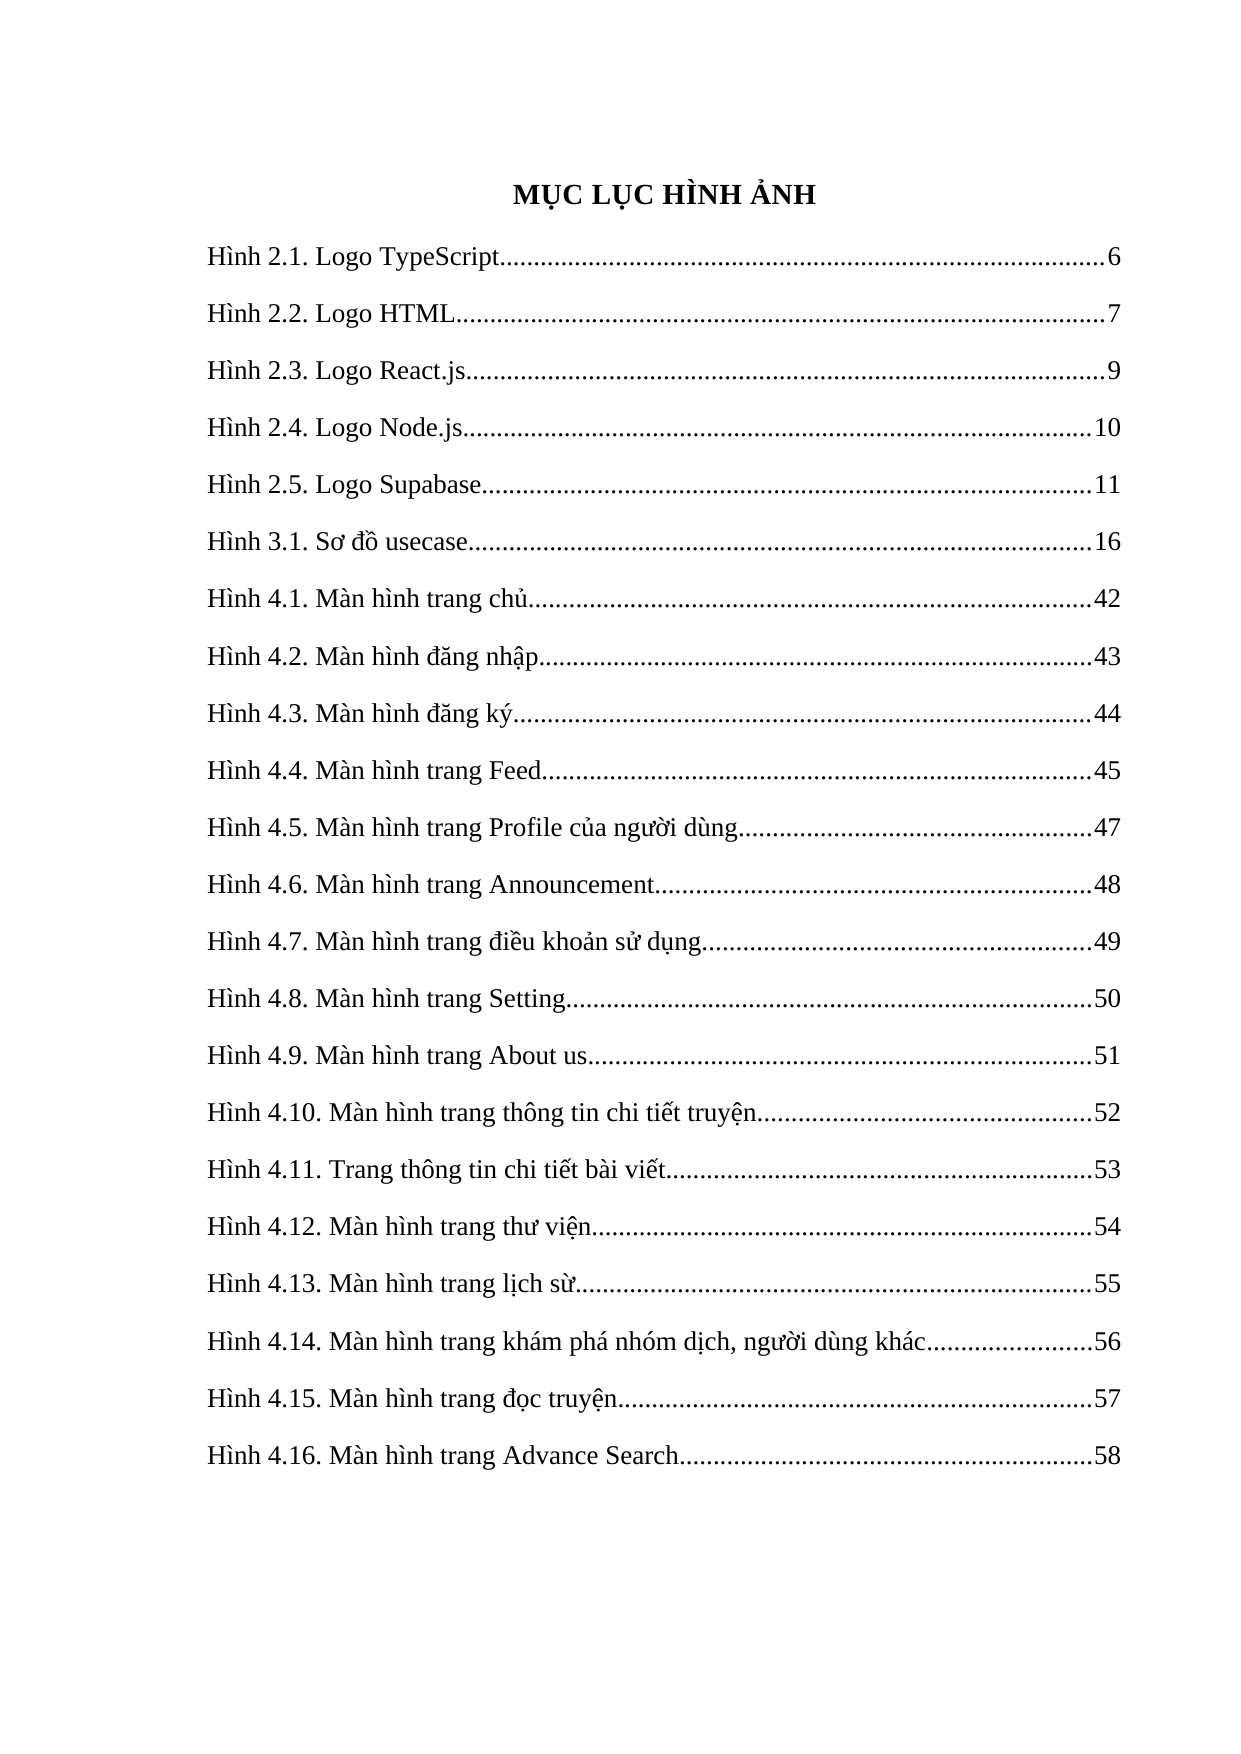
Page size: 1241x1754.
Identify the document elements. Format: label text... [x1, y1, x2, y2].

text Hình 4.3. Màn hình đăng ký 44 [207, 697, 1122, 728]
text Hình 4.2. Màn hình đăng nhập 43 [207, 639, 1122, 671]
text Hình 4.4. Màn hình trang Feed 45 [207, 754, 1122, 785]
text Hình 4.9. Màn hình trang About us 51 [207, 1039, 1122, 1070]
text Hình 3.1. Sơ đồ usecase 16 [207, 525, 1122, 557]
text Hình 4.11. Trang thông tin chi tiết bài viết 53 [207, 1153, 1122, 1184]
title MỤC LỤC HÌNH ẢNH [207, 177, 1122, 211]
text Hình 4.1. Màn hình trang chủ 42 [207, 582, 1122, 614]
text Hình 4.6. Màn hình trang Announcement 48 [207, 868, 1122, 899]
text Hình 4.14. Màn hình trang khám phá nhóm dịch, người dùng khác 56 [207, 1324, 1122, 1356]
text Hình 4.16. Màn hình trang Advance Search 58 [207, 1439, 1122, 1470]
text Hình 4.12. Màn hình trang thư viện 54 [207, 1210, 1122, 1242]
text Hình 4.8. Màn hình trang Setting 50 [207, 982, 1122, 1013]
text Hình 2.2. Logo HTML 7 [207, 297, 1122, 328]
text Hình 2.3. Logo React.js 9 [207, 354, 1122, 385]
text Hình 4.13. Màn hình trang lịch sừ 55 [207, 1267, 1122, 1299]
text Hình 4.15. Màn hình trang đọc truyện 57 [207, 1382, 1122, 1413]
text Hình 4.7. Màn hình trang điều khoản sử dụng 49 [207, 925, 1122, 956]
text Hình 4.10. Màn hình trang thông tin chi tiết truyện 52 [207, 1096, 1122, 1127]
text Hình 2.5. Logo Supabase 11 [207, 468, 1122, 499]
text Hình 2.4. Logo Node.js 10 [207, 411, 1122, 442]
text Hình 4.5. Màn hình trang Profile của người dùng 47 [207, 811, 1122, 842]
text Hình 2.1. Logo TypeScript 6 [207, 240, 1122, 271]
